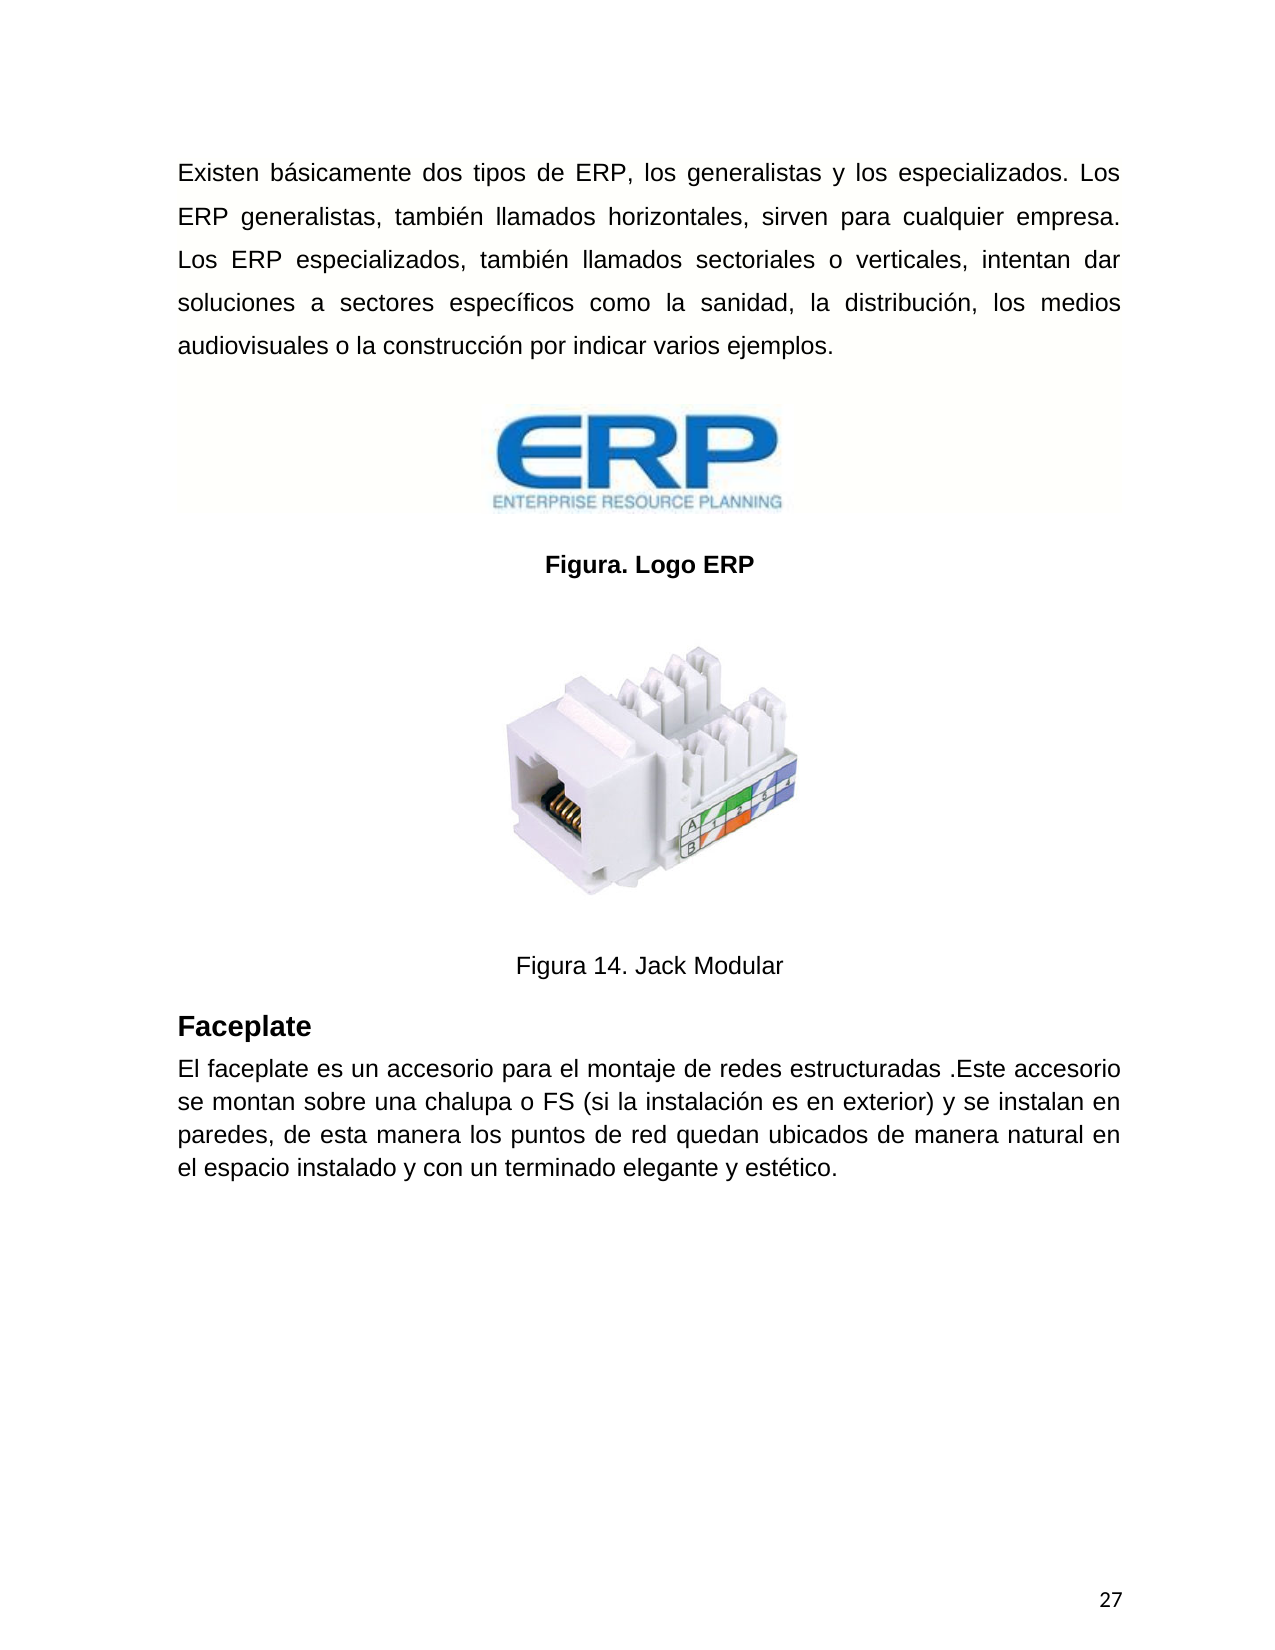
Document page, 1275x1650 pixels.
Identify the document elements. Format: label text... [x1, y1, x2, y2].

picture [495, 616, 805, 926]
subtitle Faceplate [177, 1009, 1122, 1043]
text El faceplate es un accesorio para el montaje de redes estructuradas .Este accesorio se montan sobre una chalupa o FS (si la instalación es en exterior) y se instalan en paredes, de esta manera los puntos de red quedan ubicados de manera natural en el espacio instalado y con un terminado elegante y estético. [177, 1054, 1122, 1182]
text Figura 14. Jack Modular [177, 951, 1122, 980]
text Existen básicamente dos tipos de ERP, los generalistas y los especializados. Los ERP generalistas, también llamados horizontales, sirven para cualquier empresa. Los ERP especializados, también llamados sectoriales o verticales, intentan dar soluciones a sectores específicos como la sanidad, la distribución, los medios audiovisuales o la construcción por indicar varios ejemplos. [177, 158, 1122, 359]
picture [481, 404, 794, 514]
text Figura. Logo ERP [177, 550, 1122, 579]
